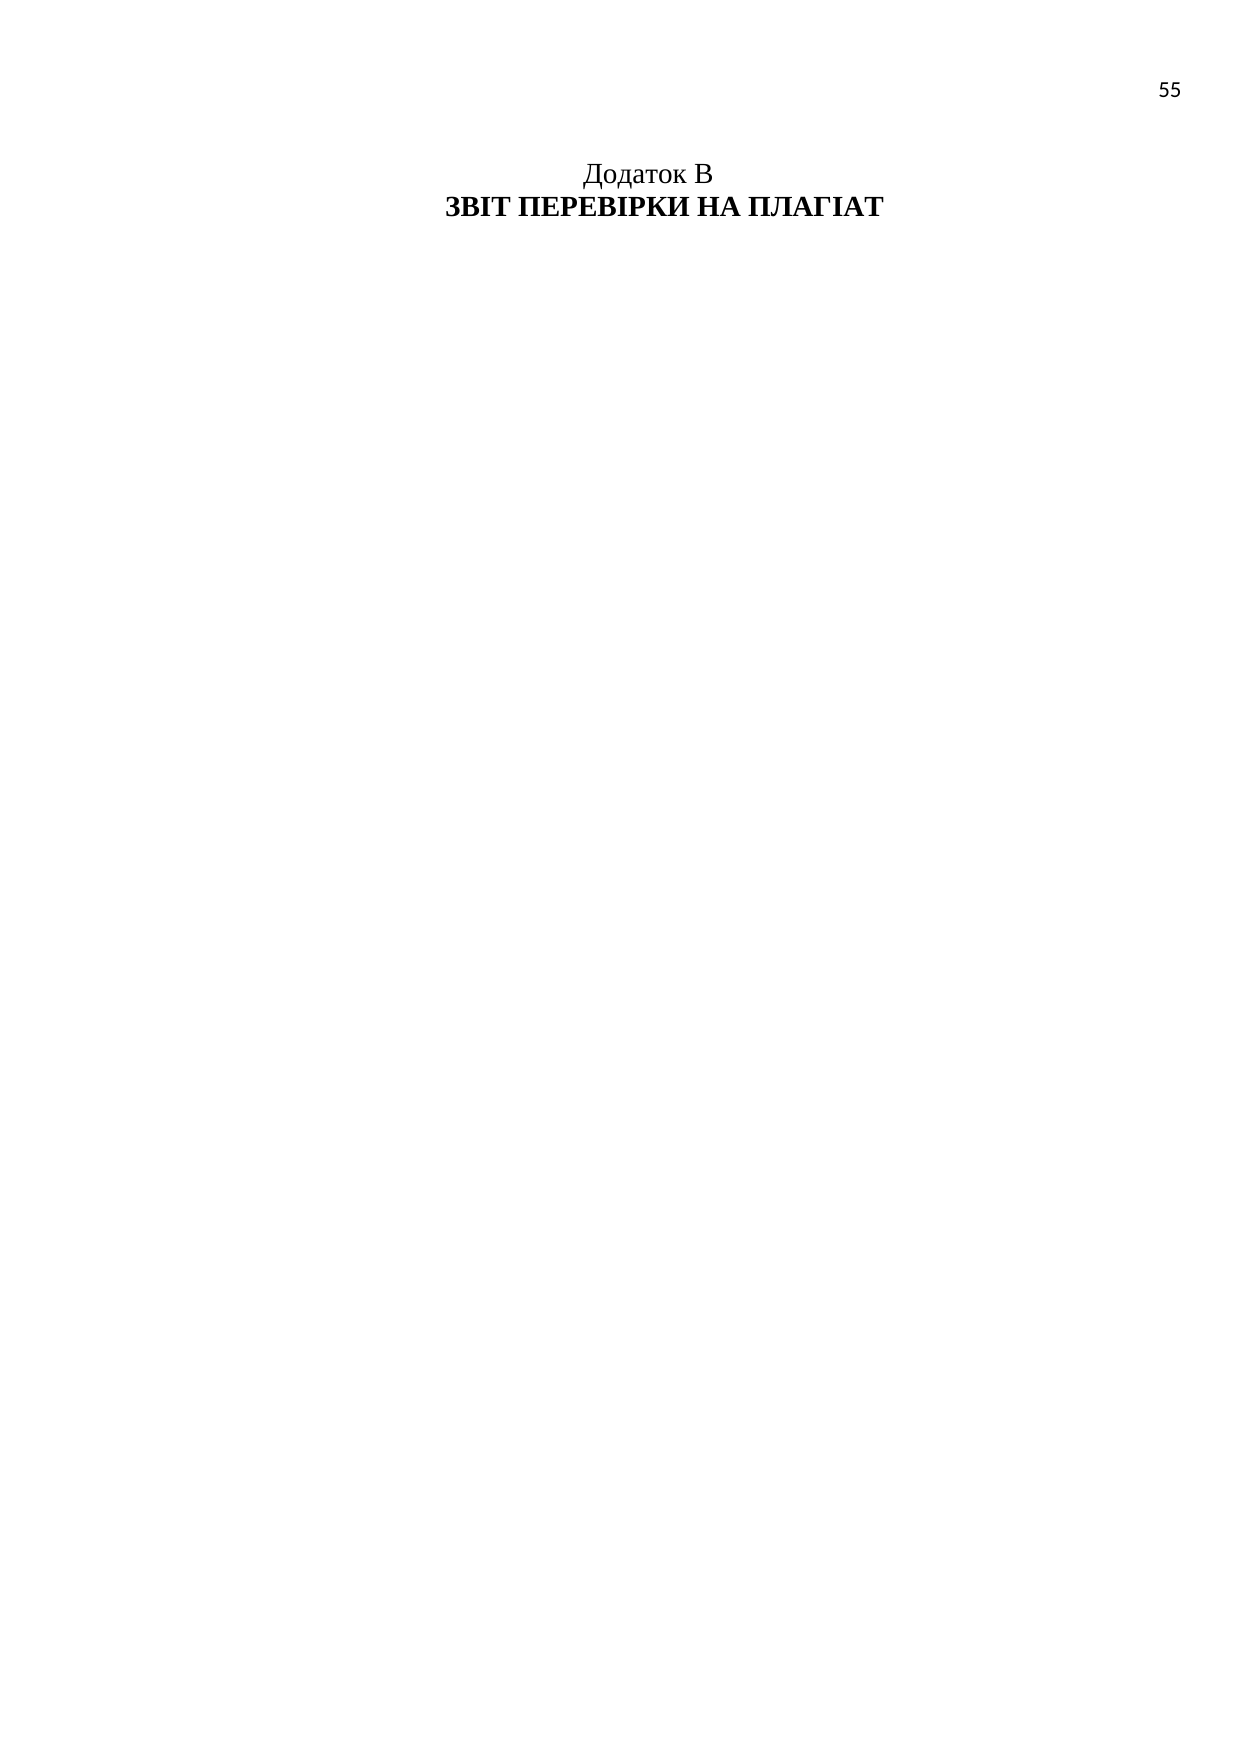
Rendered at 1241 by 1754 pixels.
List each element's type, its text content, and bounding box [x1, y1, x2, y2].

text ЗВІТ ПЕРЕВІРКИ НА ПЛАГІАТ [148, 189, 1181, 223]
subtitle Додаток В [148, 156, 1181, 189]
